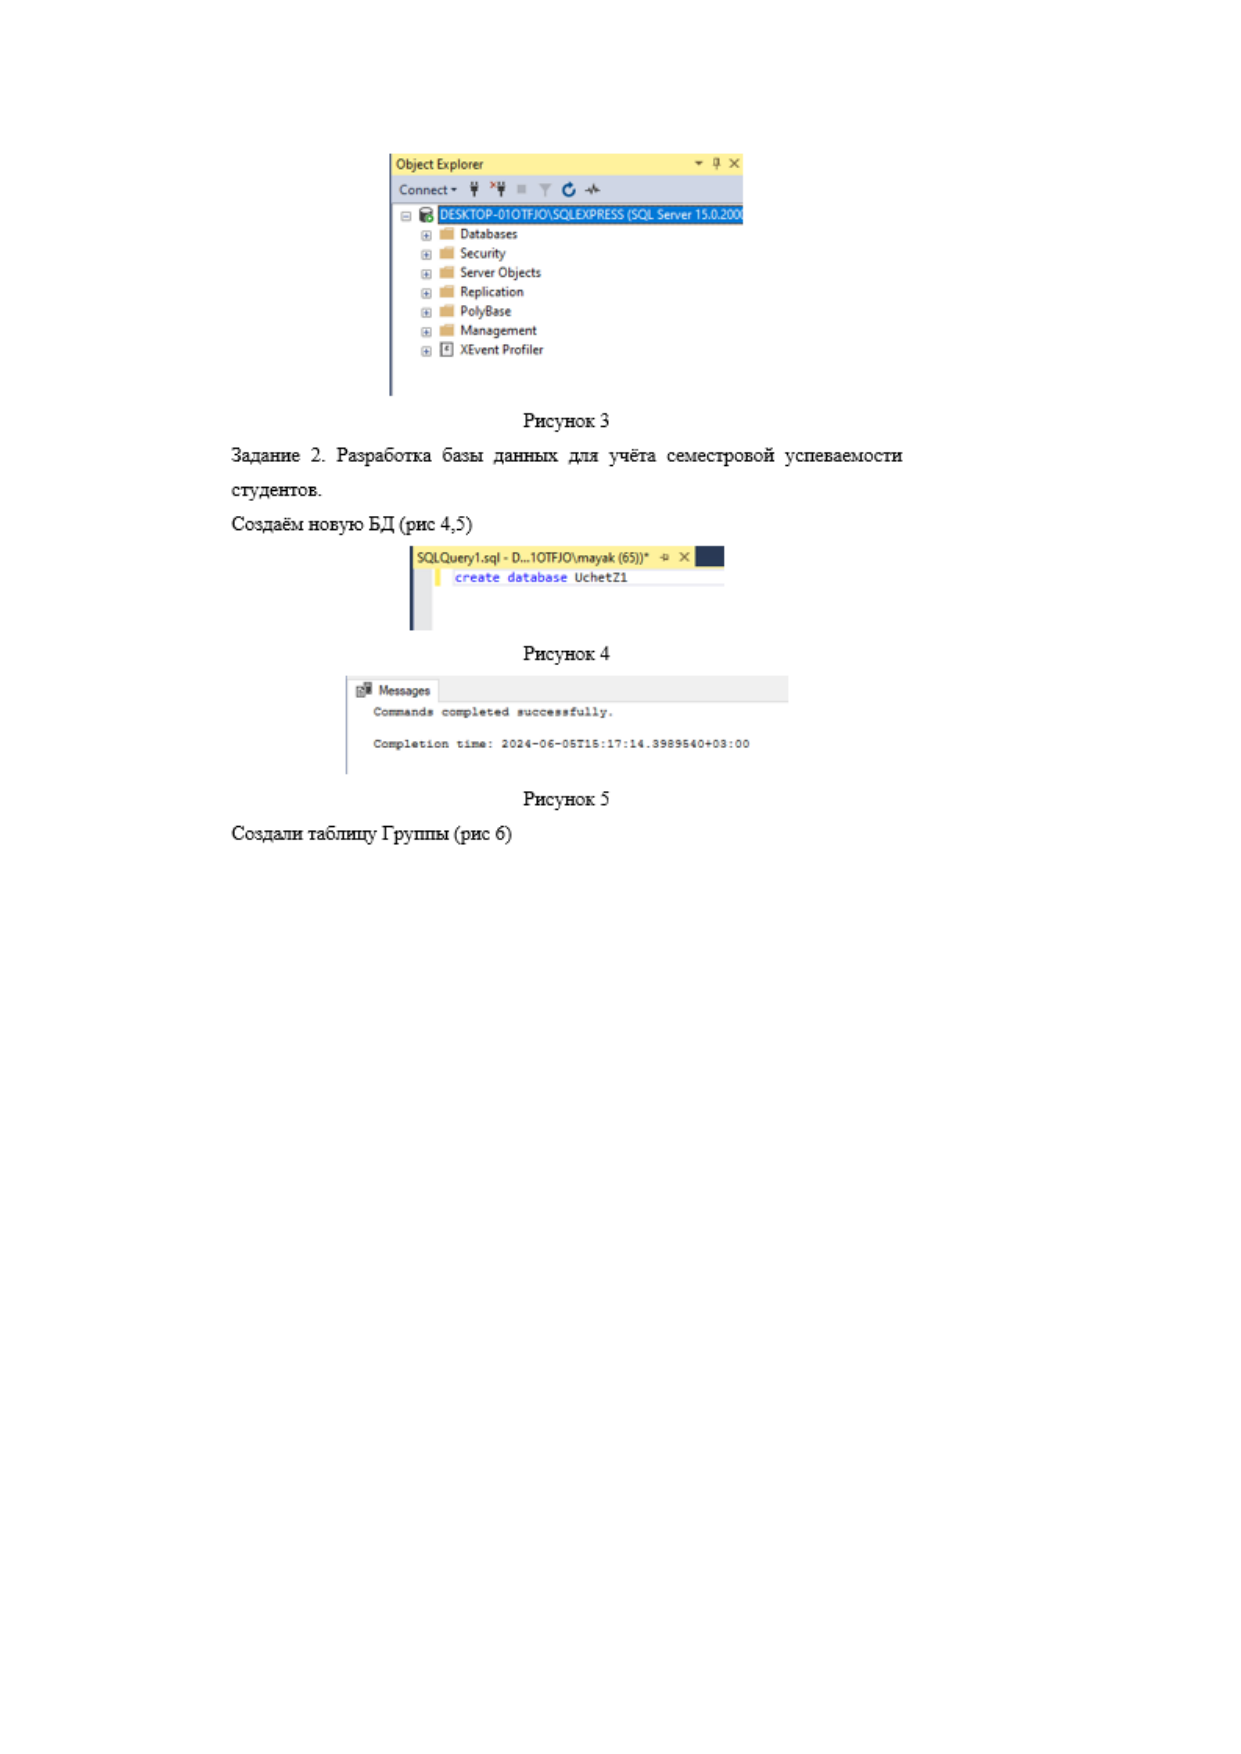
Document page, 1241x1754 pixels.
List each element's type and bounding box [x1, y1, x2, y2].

picture [177, 118, 920, 887]
